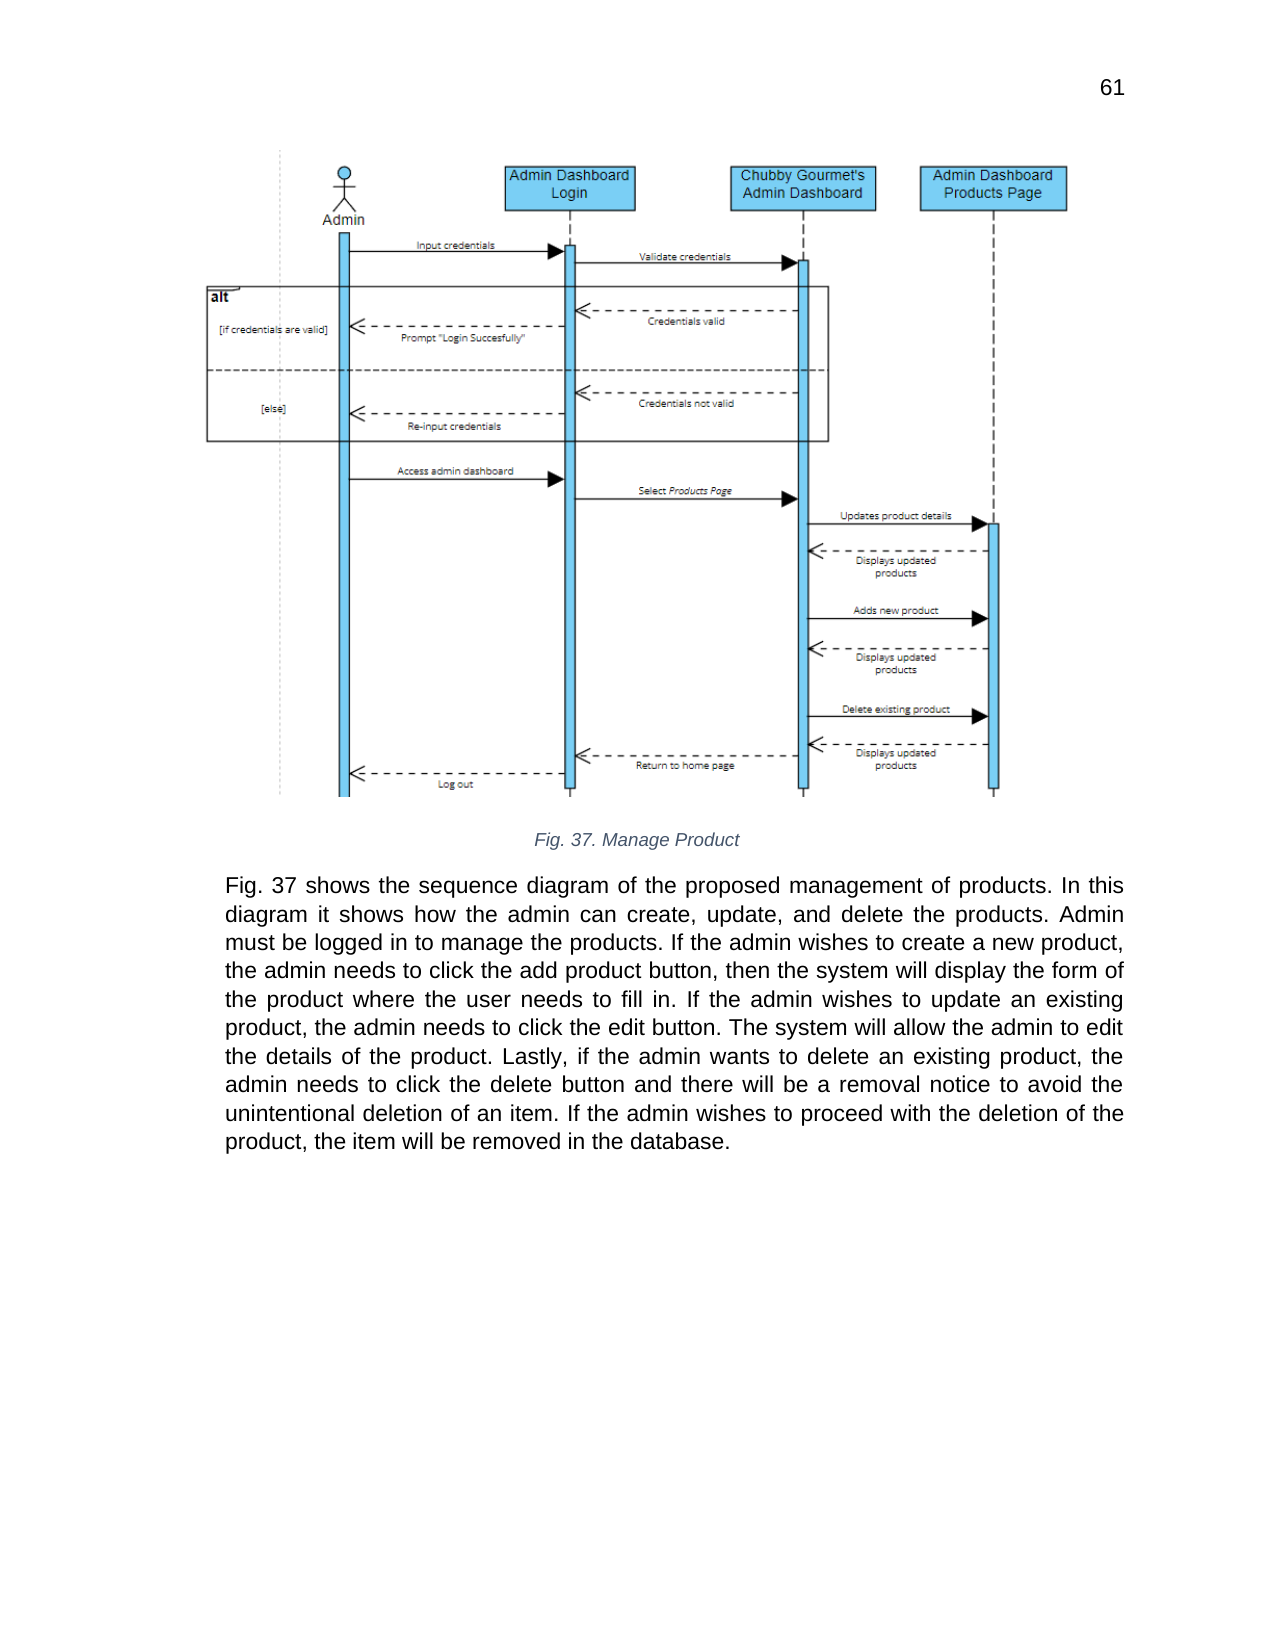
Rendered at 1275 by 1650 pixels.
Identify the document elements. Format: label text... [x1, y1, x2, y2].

text Fig. 37 shows the sequence diagram of the proposed management of products. In this diagram it shows how the admin can create, update, and delete the products. Admin must be logged in to manage the products. If the admin wishes to create a new product, the admin needs to click the add product button, then the system will display the form of the product where the user needs to fill in. If the admin wishes to update an existing product, the admin needs to click the edit button. The system will allow the admin to edit the details of the product. Lastly, if the admin wants to delete an existing product, the admin needs to click the delete button and there will be a removal notice to avoid the unintentional deletion of an item. If the admin wishes to proceed with the deletion of the product, the item will be removed in the database. [225, 816, 1125, 1154]
picture [190, 150, 1085, 797]
